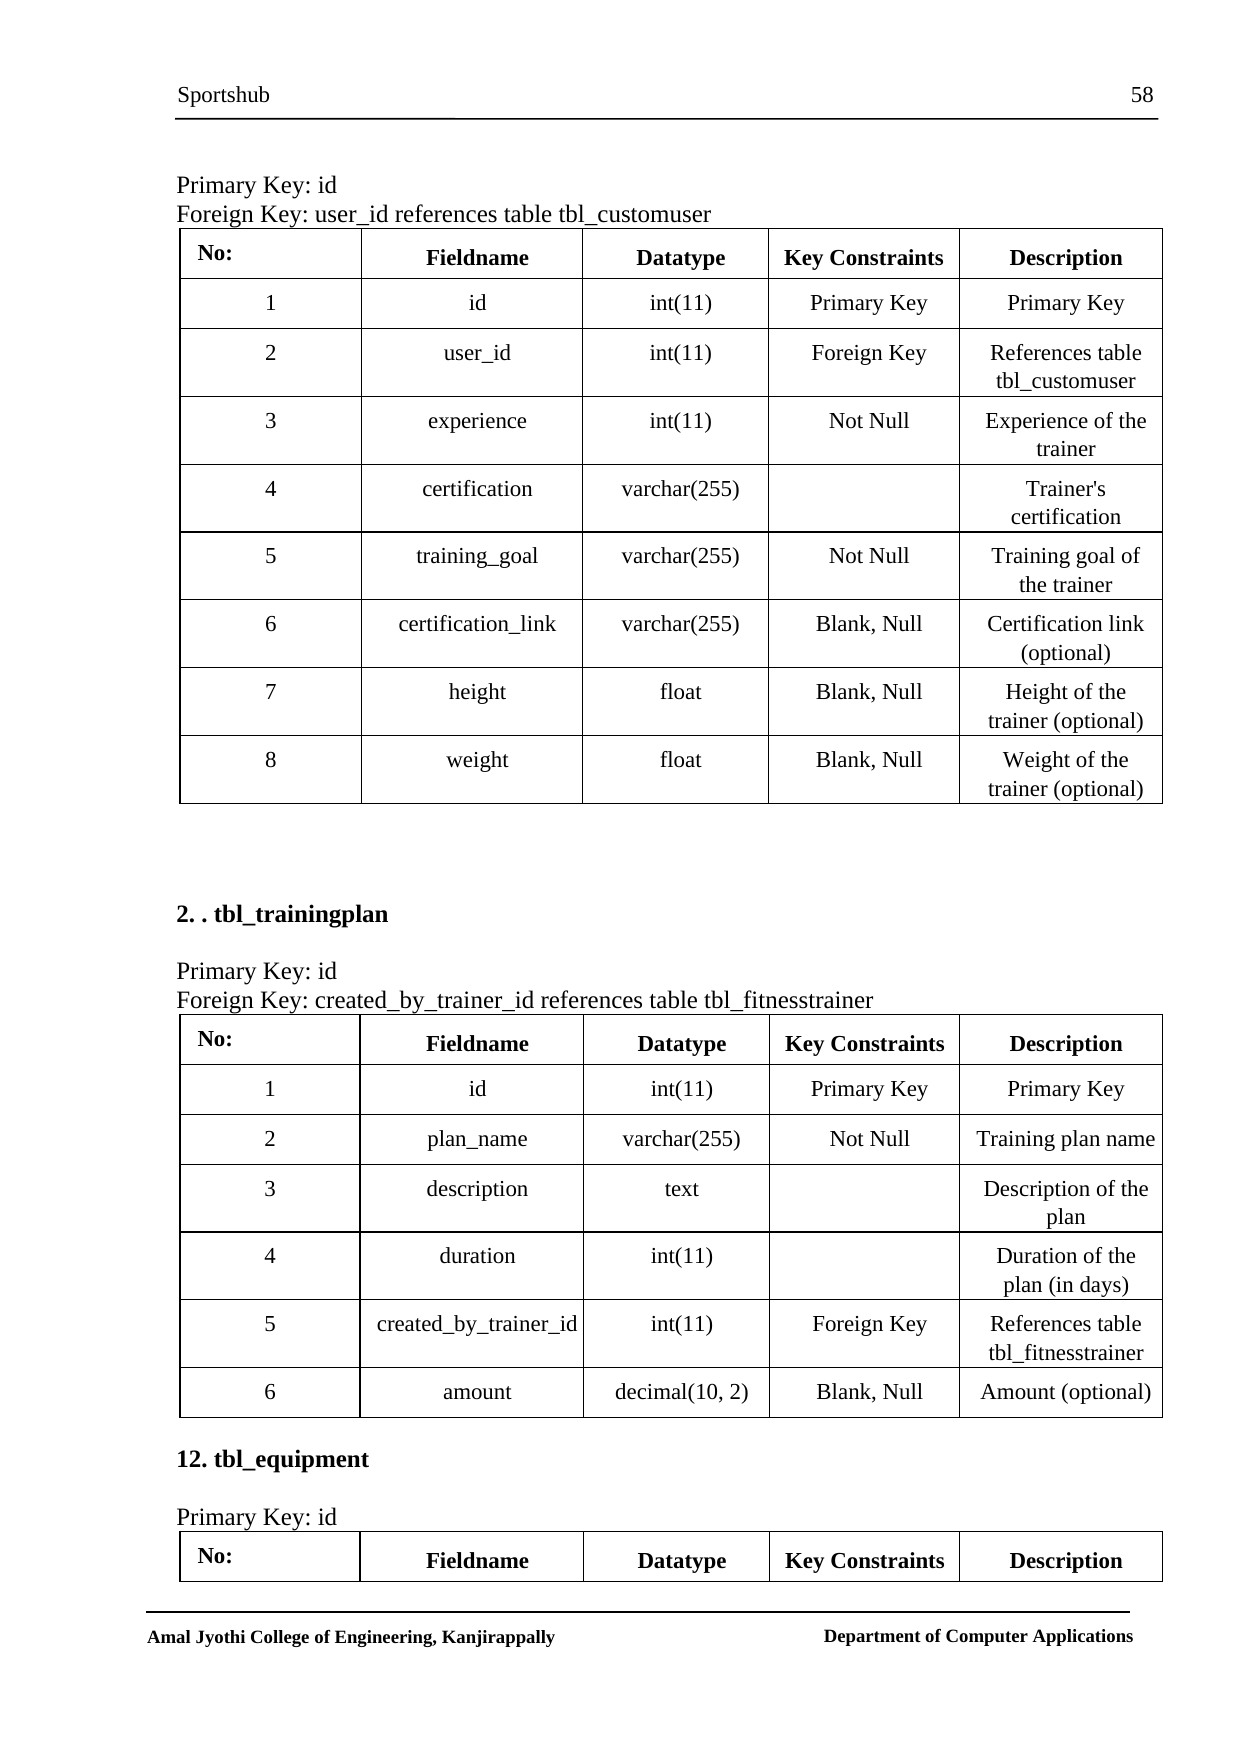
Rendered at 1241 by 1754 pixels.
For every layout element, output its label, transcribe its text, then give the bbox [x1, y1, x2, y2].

table_cell Training goal of the trainer [960, 533, 1162, 599]
table_cell [770, 1233, 959, 1299]
table_cell amount [361, 1368, 583, 1417]
table_cell 6 [181, 1368, 359, 1417]
table_cell training_goal [362, 533, 582, 599]
table_cell Blank, Null [770, 1368, 959, 1417]
table_cell Amount (optional) [960, 1368, 1162, 1417]
text 2. . tbl_trainingplan [176, 899, 1161, 927]
table_cell experience [362, 397, 582, 463]
table_cell 5 [181, 533, 361, 599]
table_cell int(11) [583, 279, 768, 328]
table_header Datatype [583, 229, 768, 278]
table_cell float [583, 668, 768, 735]
table_cell Primary Key [960, 1065, 1162, 1113]
table_cell int(11) [583, 397, 768, 463]
table_cell Primary Key [770, 1065, 959, 1113]
table_cell Primary Key [960, 279, 1162, 328]
text Primary Key: id [176, 956, 1161, 985]
table_header No: [181, 1015, 359, 1063]
table_header Datatype [584, 1532, 769, 1581]
table_cell 2 [181, 329, 361, 396]
table_cell Blank, Null [769, 668, 959, 735]
table_cell 4 [181, 1233, 359, 1299]
table_header Description [960, 1015, 1162, 1063]
table_cell Blank, Null [769, 600, 959, 667]
table_cell int(11) [584, 1233, 769, 1299]
table_cell int(11) [584, 1065, 769, 1113]
table_cell 5 [181, 1300, 359, 1367]
table_cell varchar(255) [583, 600, 768, 667]
table_cell decimal(10, 2) [584, 1368, 769, 1417]
table_cell Certification link (optional) [960, 600, 1162, 667]
table_cell 7 [181, 668, 361, 735]
table_cell Not Null [769, 397, 959, 463]
table_header Description [960, 229, 1162, 278]
table_header Fieldname [361, 1015, 583, 1063]
table_cell 8 [181, 736, 361, 803]
table_cell Description of the plan [960, 1165, 1162, 1231]
table_cell References table tbl_fitnesstrainer [960, 1300, 1162, 1367]
table_cell varchar(255) [584, 1115, 769, 1163]
table_cell 1 [181, 279, 361, 328]
table_cell 3 [181, 1165, 359, 1231]
table_cell 2 [181, 1115, 359, 1163]
table_cell Not Null [769, 533, 959, 599]
table_cell int(11) [584, 1300, 769, 1367]
table_cell Blank, Null [769, 736, 959, 803]
table_cell Height of the trainer (optional) [960, 668, 1162, 735]
table_header No: [181, 1532, 359, 1581]
table_header Fieldname [362, 229, 582, 278]
table_cell description [361, 1165, 583, 1231]
table_cell Duration of the plan (in days) [960, 1233, 1162, 1299]
table_cell text [584, 1165, 769, 1231]
table_cell duration [361, 1233, 583, 1299]
table_cell 1 [181, 1065, 359, 1113]
table_cell user_id [362, 329, 582, 396]
text Primary Key: id [176, 1502, 1161, 1531]
table_cell 3 [181, 397, 361, 463]
table_cell created_by_trainer_id [361, 1300, 583, 1367]
table_cell Experience of the trainer [960, 397, 1162, 463]
table_cell References table tbl_customuser [960, 329, 1162, 396]
table_header Key Constraints [769, 229, 959, 278]
table_cell Not Null [770, 1115, 959, 1163]
table_header Fieldname [361, 1532, 583, 1581]
table_cell 4 [181, 465, 361, 531]
table_cell Trainer's certification [960, 465, 1162, 531]
table_cell Primary Key [769, 279, 959, 328]
table_cell int(11) [583, 329, 768, 396]
table_cell id [361, 1065, 583, 1113]
table_cell [770, 1165, 959, 1231]
table_header Key Constraints [770, 1532, 959, 1581]
text Primary Key: id [176, 170, 1161, 199]
text Foreign Key: user_id references table tbl_customuser [176, 199, 1161, 228]
table_header Description [960, 1532, 1162, 1581]
table_cell 6 [181, 600, 361, 667]
table_cell height [362, 668, 582, 735]
text 12. tbl_equipment [176, 1418, 1161, 1473]
table_cell varchar(255) [583, 533, 768, 599]
table_cell Weight of the trainer (optional) [960, 736, 1162, 803]
table_cell certification [362, 465, 582, 531]
table_header Key Constraints [770, 1015, 959, 1063]
table_cell float [583, 736, 768, 803]
table_cell Foreign Key [770, 1300, 959, 1367]
table_cell certification_link [362, 600, 582, 667]
table_cell id [362, 279, 582, 328]
table_cell plan_name [361, 1115, 583, 1163]
table_header No: [181, 229, 361, 278]
table_cell [769, 465, 959, 531]
text Foreign Key: created_by_trainer_id references table tbl_fitnesstrainer [176, 985, 1161, 1014]
table_cell weight [362, 736, 582, 803]
table_header Datatype [584, 1015, 769, 1063]
table_cell varchar(255) [583, 465, 768, 531]
table_cell Foreign Key [769, 329, 959, 396]
table_cell Training plan name [960, 1115, 1162, 1163]
